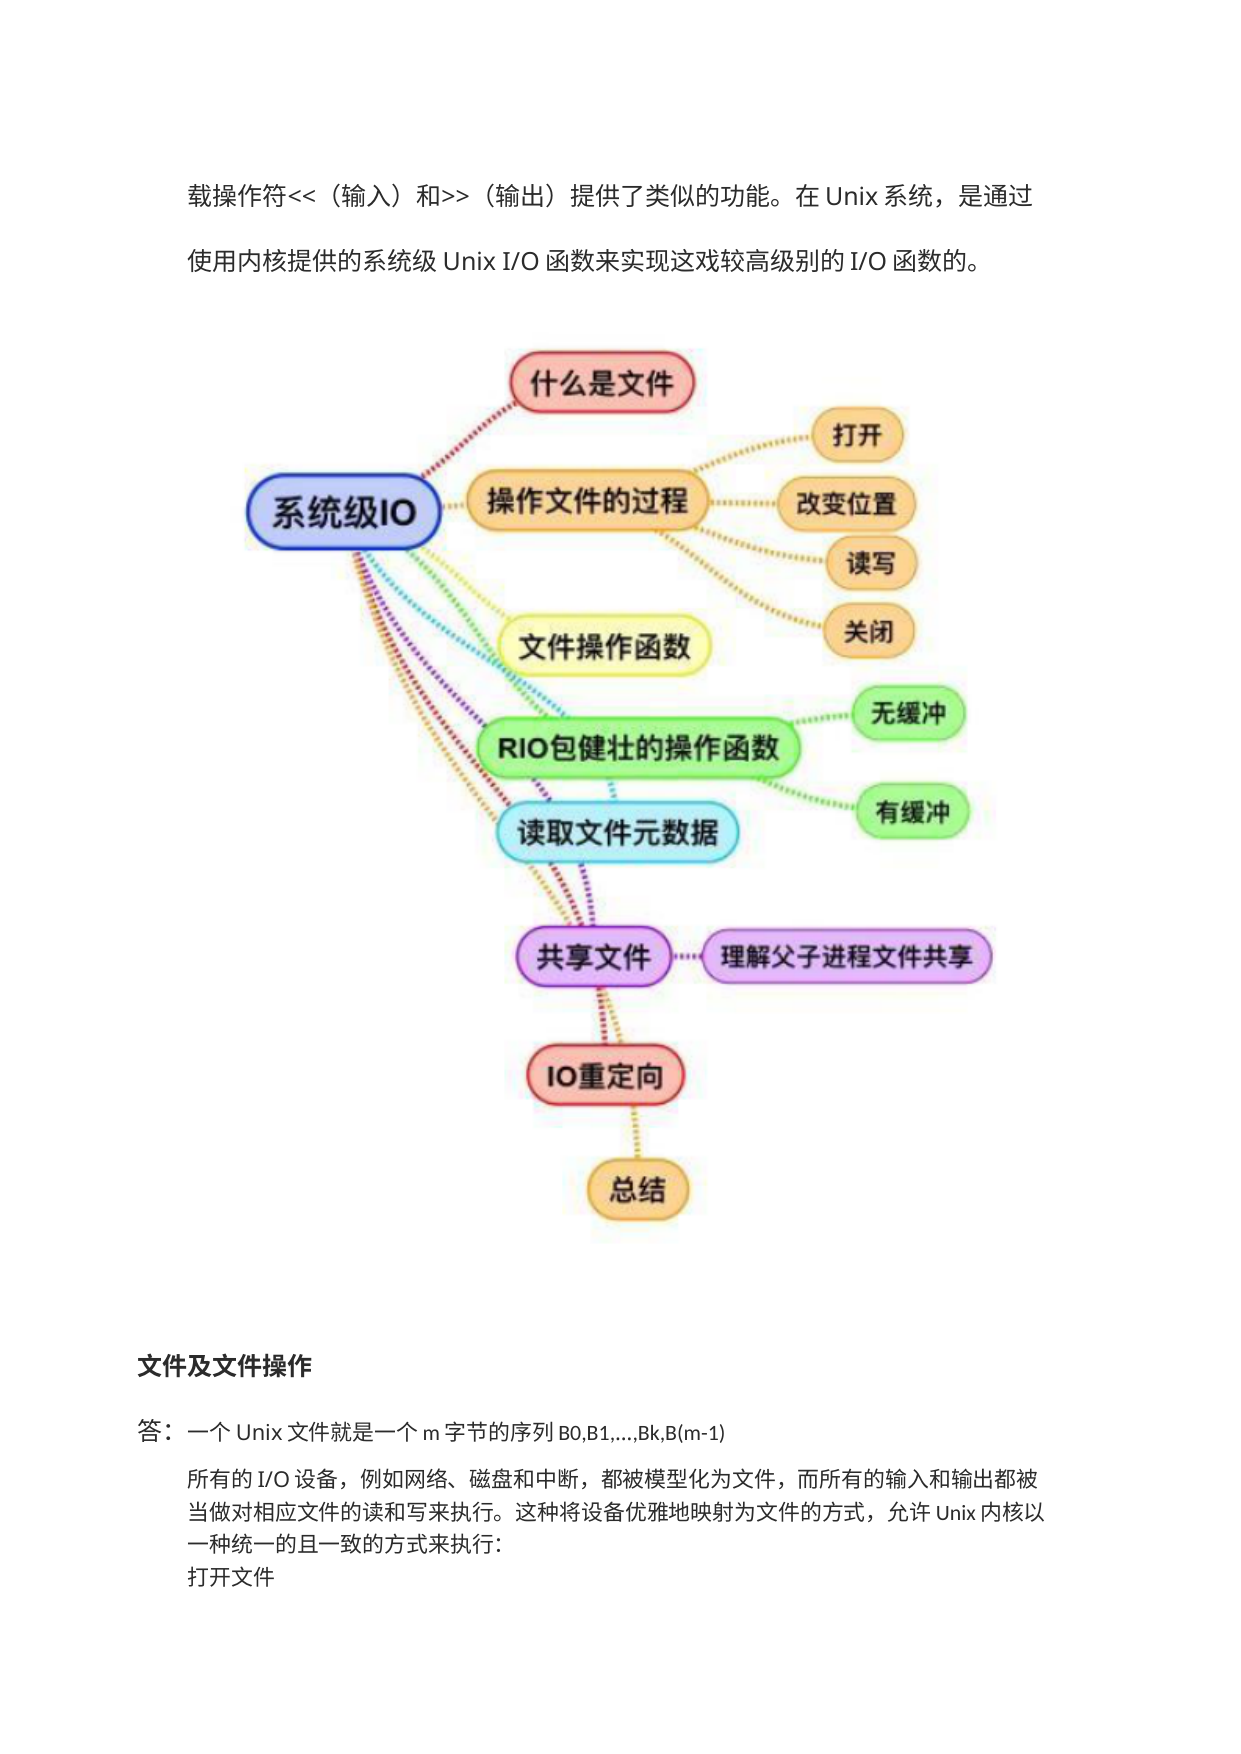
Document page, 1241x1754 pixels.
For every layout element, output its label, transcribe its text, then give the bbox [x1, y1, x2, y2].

text 打开文件 [187, 1559, 1053, 1592]
text 答：一个Unix文件就是一个m字节的序列B0,B1,…,Bk,B(m-1) [137, 1397, 1053, 1462]
text 文件及文件操作 [137, 1332, 1053, 1397]
picture [187, 292, 1054, 1283]
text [137, 162, 1053, 1299]
text 所有的I/O设备，例如网络、磁盘和中断，都被模型化为文件，而所有的输入和输出都被当做对相应文件的读和写来执行。这种将设备优雅地映射为文件的方式，允许Unix内核以一种统一的且一致的方式来执行： [187, 1462, 1053, 1559]
